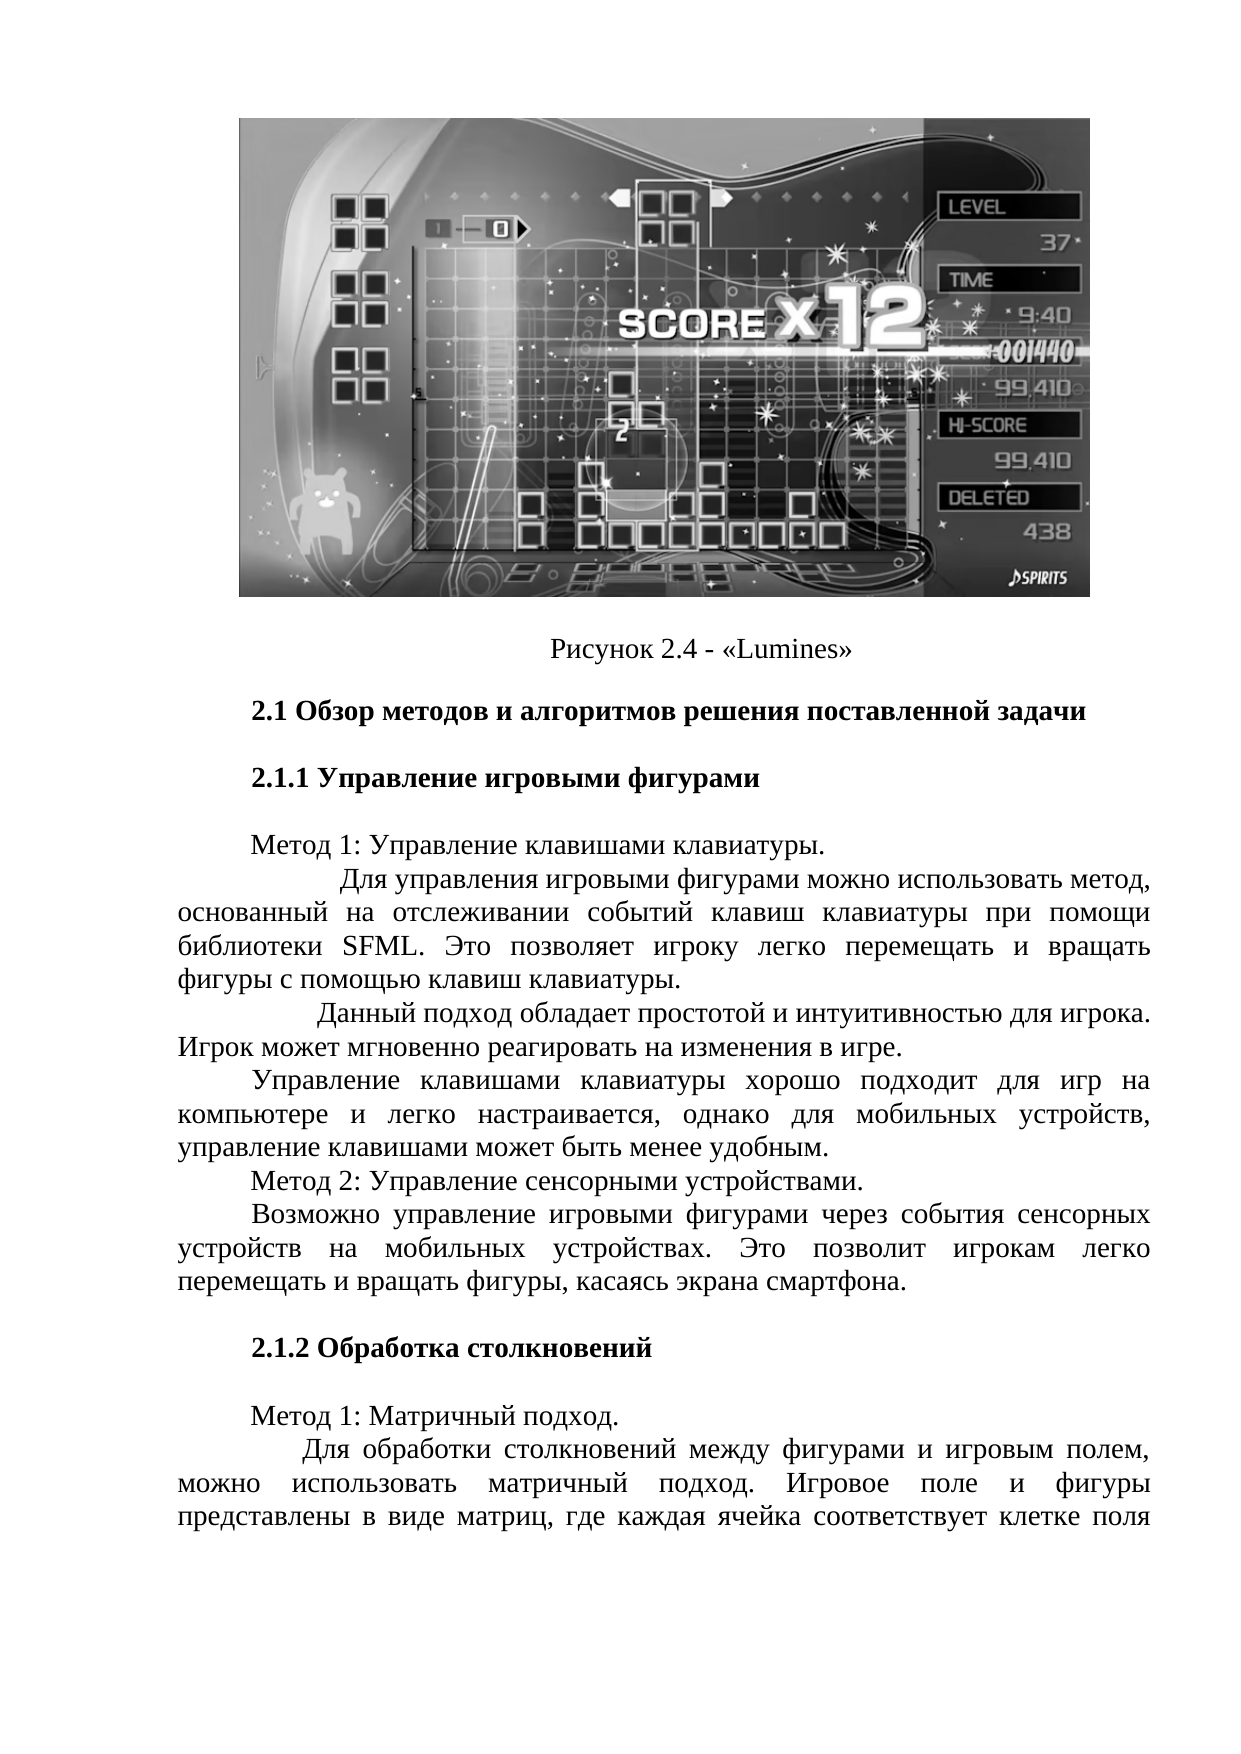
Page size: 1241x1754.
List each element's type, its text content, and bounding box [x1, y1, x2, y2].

subtitle 2.1.1 Управление игровыми фигурами [251, 760, 1152, 794]
text Метод 2: Управление сенсорными устройствами. [177, 1163, 1152, 1196]
text Данный подход обладает простотой и интуитивностью для игрока. Игрок может мгновенно реагировать на изменения в игре. [177, 995, 1152, 1062]
picture [239, 118, 1090, 597]
text Управление клавишами клавиатуры хорошо подходит для игр на компьютере и легко настраивается, однако для мобильных устройств, управление клавишами может быть менее удобным. [177, 1062, 1152, 1163]
text Рисунок 2.4 - «Lumines» [177, 631, 1152, 664]
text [177, 1431, 1152, 1532]
subtitle 2.1.2 Обработка столкновений [251, 1331, 1152, 1364]
text Для управления игровыми фигурами можно использовать метод, основанный на отслеживании событий клавиш клавиатуры при помощи библиотеки SFML. Это позволяет игроку легко перемещать и вращать фигуры с помощью клавиш клавиатуры. [177, 861, 1152, 995]
text Возможно управление игровыми фигурами через события сенсорных устройств на мобильных устройствах. Это позволит игрокам легко перемещать и вращать фигуры, касаясь экрана смартфона. [177, 1196, 1152, 1297]
subtitle 2.1 Обзор методов и алгоритмов решения поставленной задачи [251, 693, 1152, 727]
text Метод 1: Матричный подход. [177, 1398, 1152, 1431]
text Метод 1: Управление клавишами клавиатуры. [177, 827, 1152, 861]
